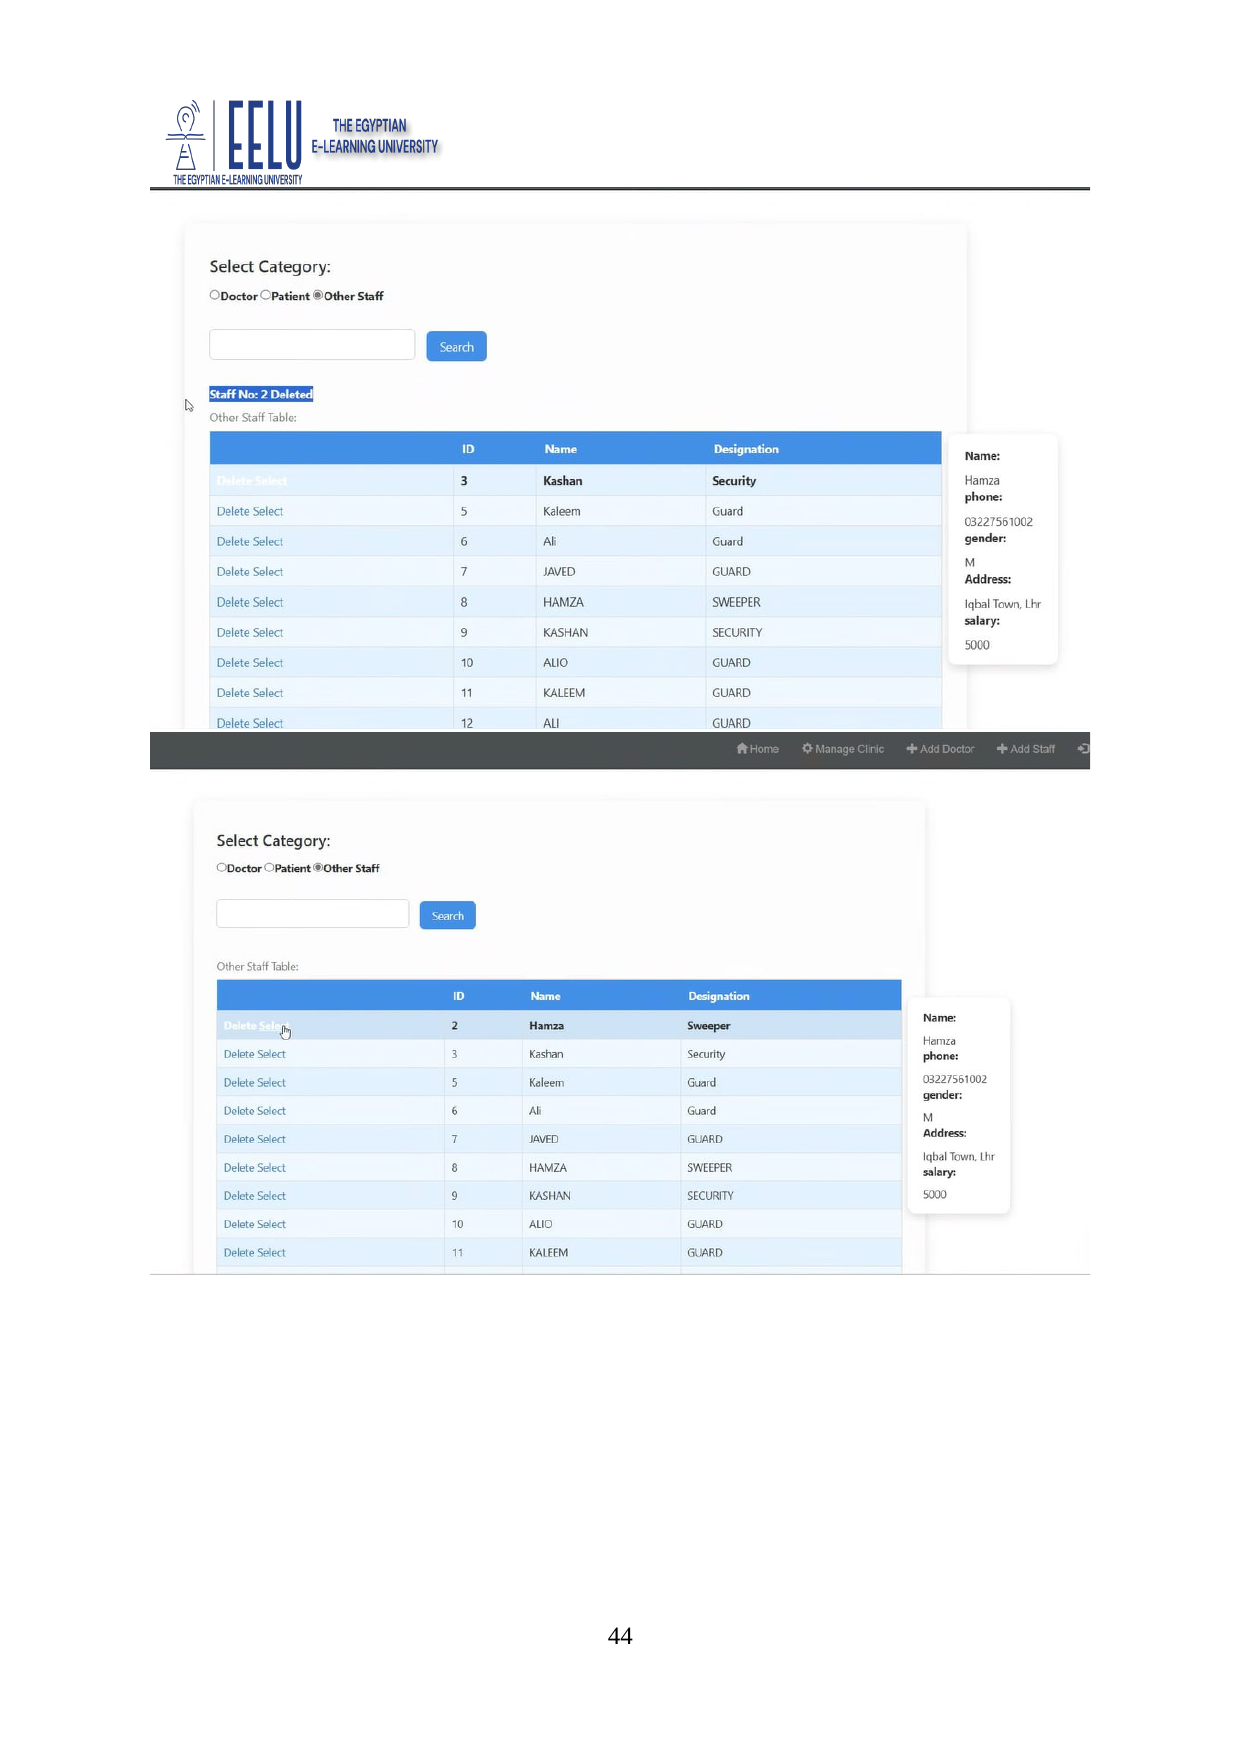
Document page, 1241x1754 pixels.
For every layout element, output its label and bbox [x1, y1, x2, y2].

picture [150, 732, 1091, 1275]
picture [150, 75, 1091, 729]
